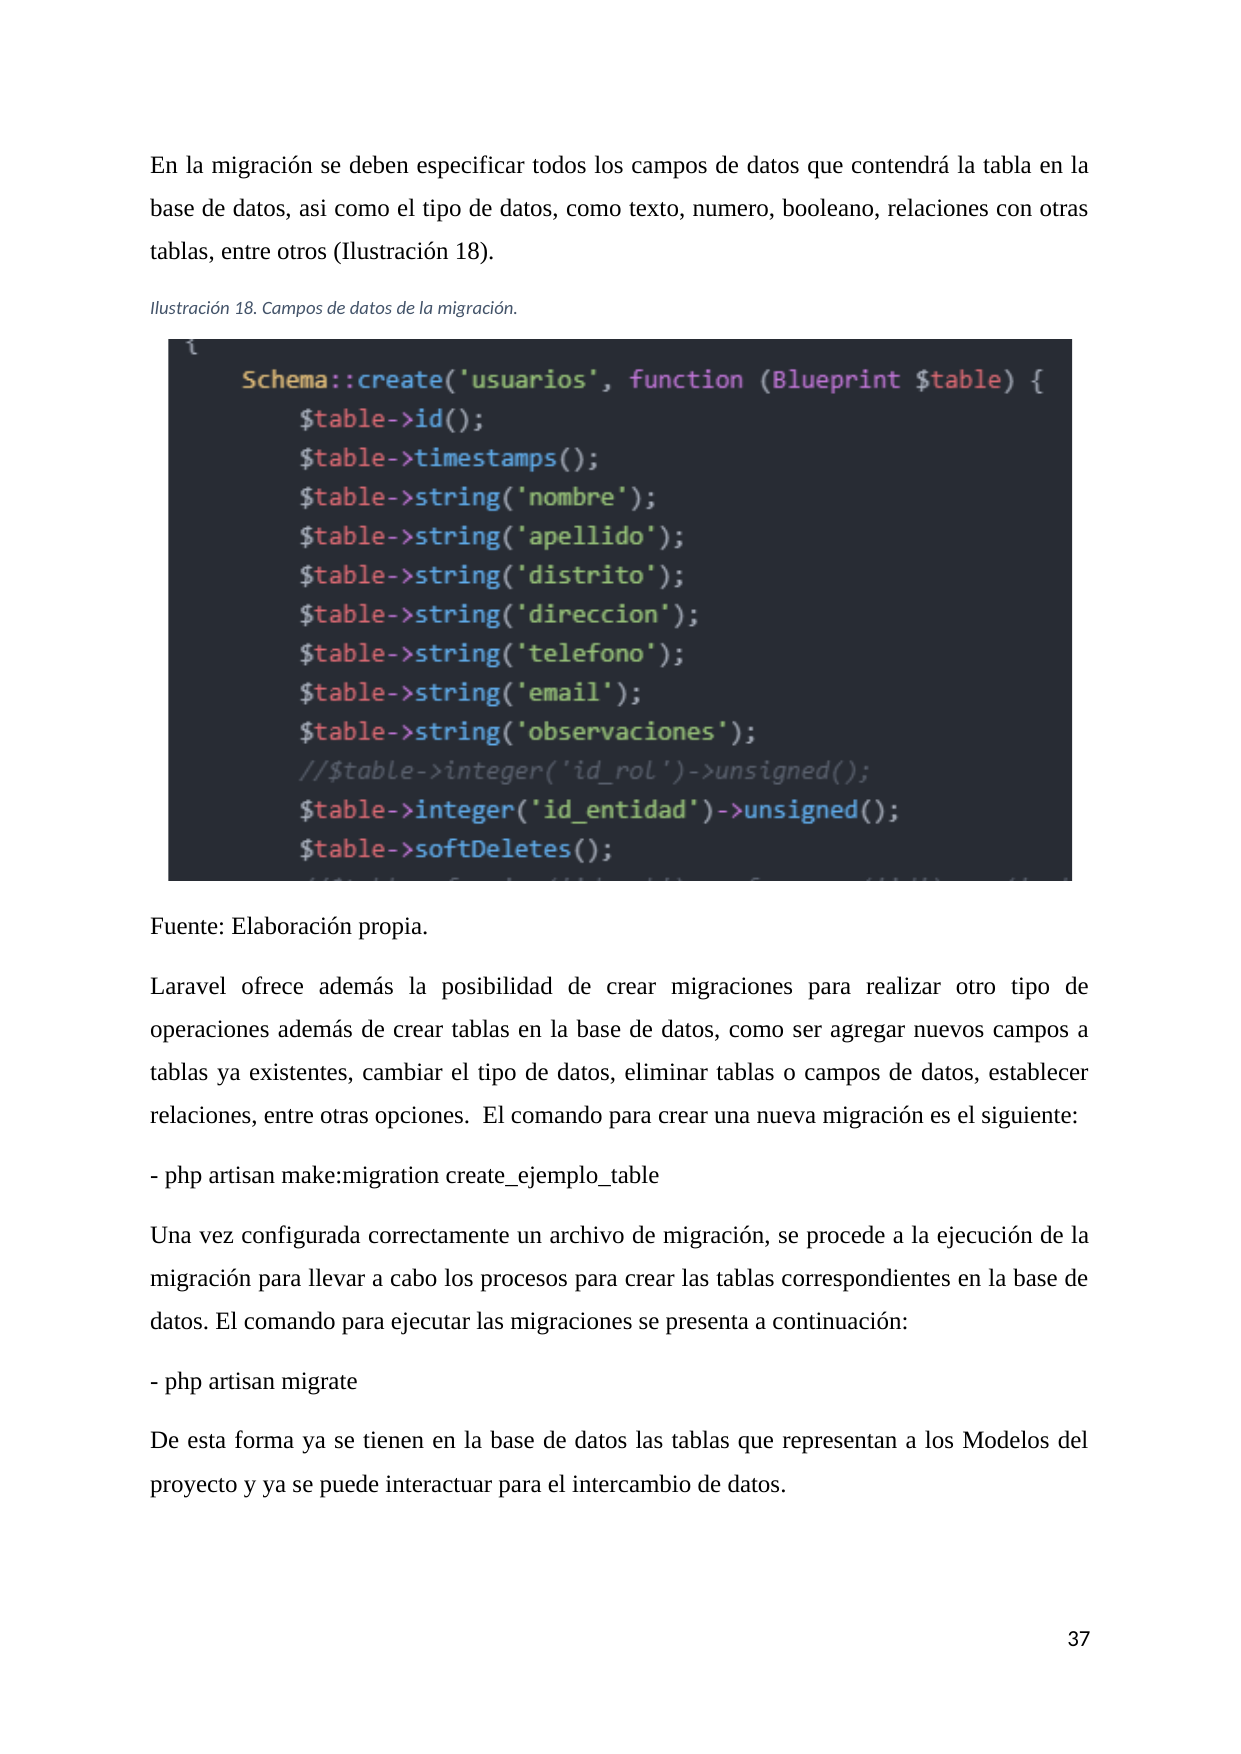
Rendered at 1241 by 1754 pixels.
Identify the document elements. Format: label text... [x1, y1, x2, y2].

text En la migración se deben especificar todos los campos de datos que contendrá la tabla en la base de datos, asi como el tipo de datos, como texto, numero, booleano, relaciones con otras tablas, entre otros (Ilustración 18). [150, 150, 1090, 265]
text - php artisan make:migration create_ejemplo_table [150, 1160, 1090, 1189]
text Fuente: Elaboración propia. [150, 911, 1090, 940]
text De esta forma ya se tienen en la base de datos las tablas que representan a los Modelos del proyecto y ya se puede interactuar para el intercambio de datos. [150, 1426, 1090, 1497]
picture [168, 339, 1073, 881]
text Laravel ofrece además la posibilidad de crear migraciones para realizar otro tipo de operaciones además de crear tablas en la base de datos, como ser agregar nuevos campos a tablas ya existentes, cambiar el tipo de datos, eliminar tablas o campos de datos, establecer relaciones, entre otras opciones. El comando para crear una nueva migración es el siguiente: [150, 971, 1090, 1129]
text Ilustración 18. Campos de datos de la migración. [150, 296, 1090, 319]
text Una vez configurada correctamente un archivo de migración, se procede a la ejecución de la migración para llevar a cabo los procesos para crear las tablas correspondientes en la base de datos. El comando para ejecutar las migraciones se presenta a continuación: [150, 1220, 1090, 1335]
text - php artisan migrate [150, 1366, 1090, 1394]
